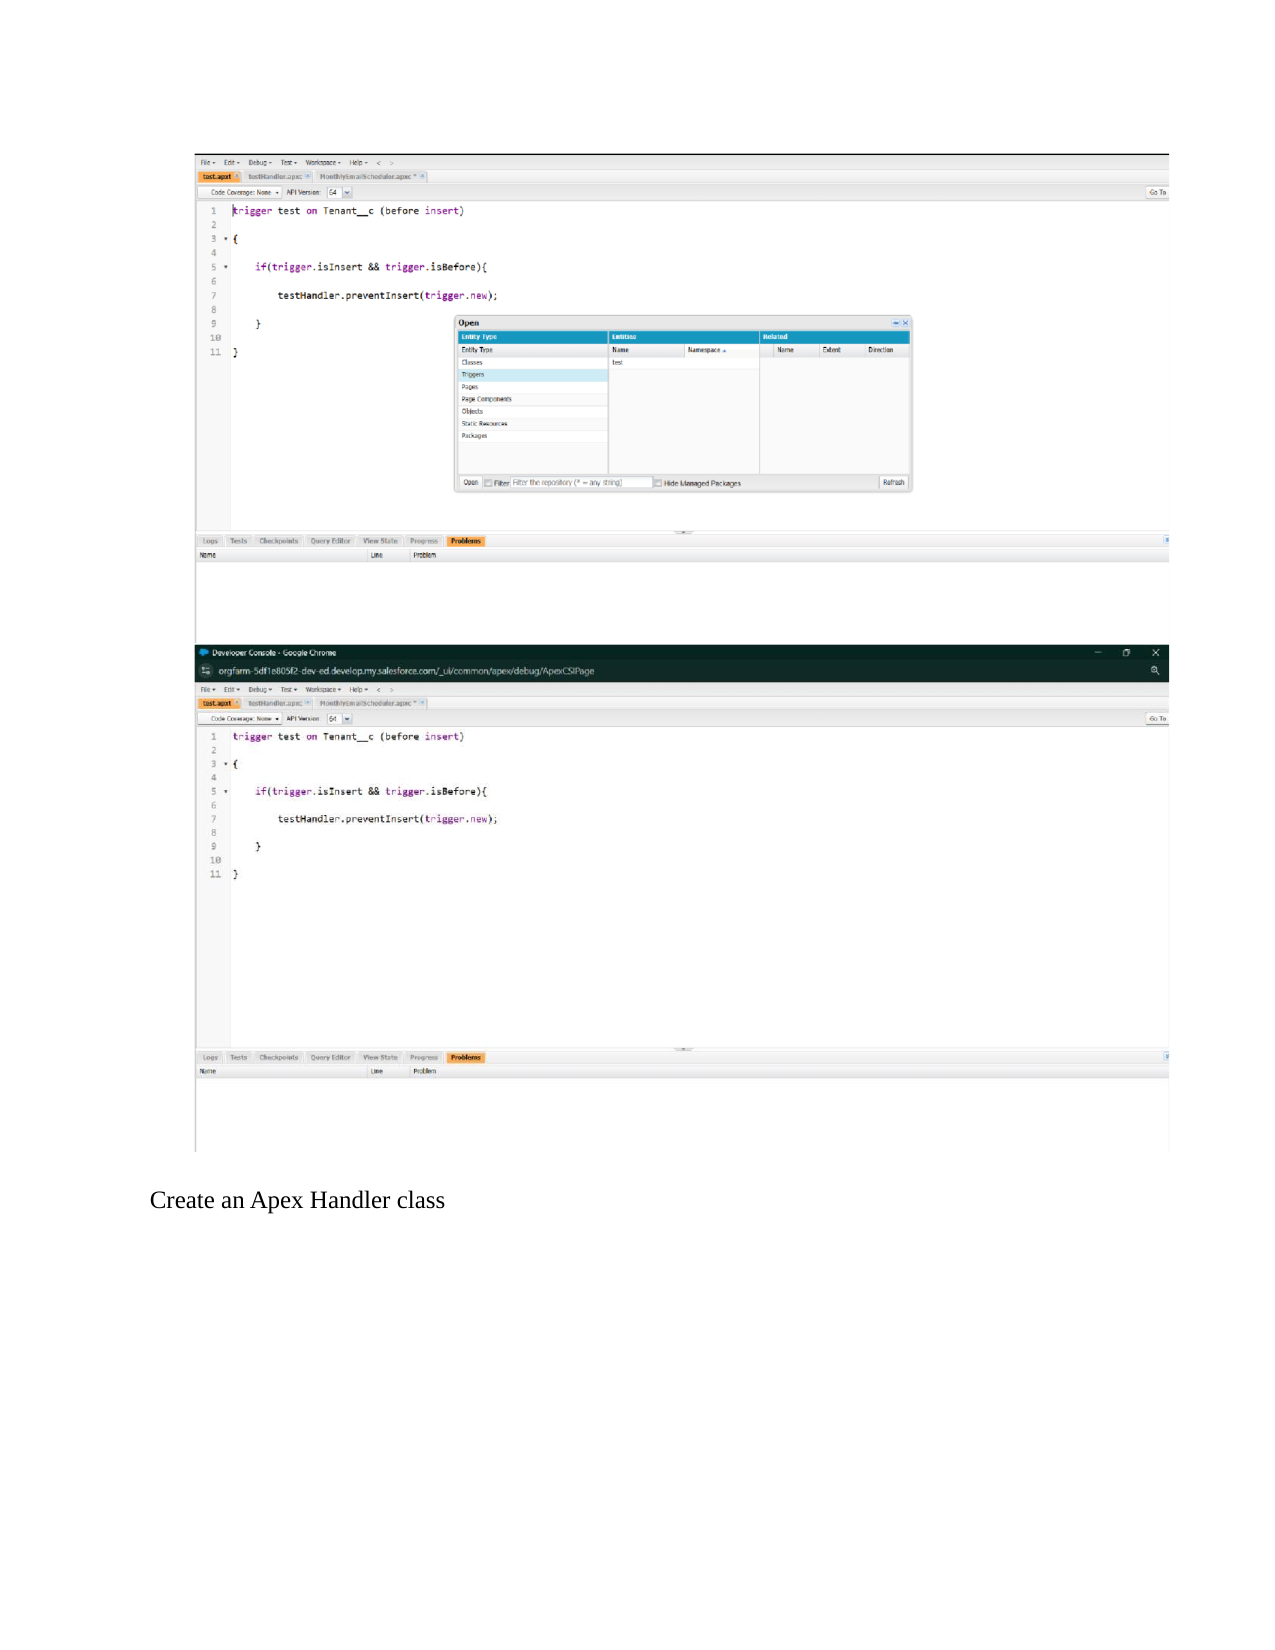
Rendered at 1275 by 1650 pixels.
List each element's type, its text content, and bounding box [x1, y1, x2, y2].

picture [194, 644, 1170, 1152]
picture [194, 153, 1170, 643]
text Create an Apex Handler class [149, 1185, 1168, 1214]
